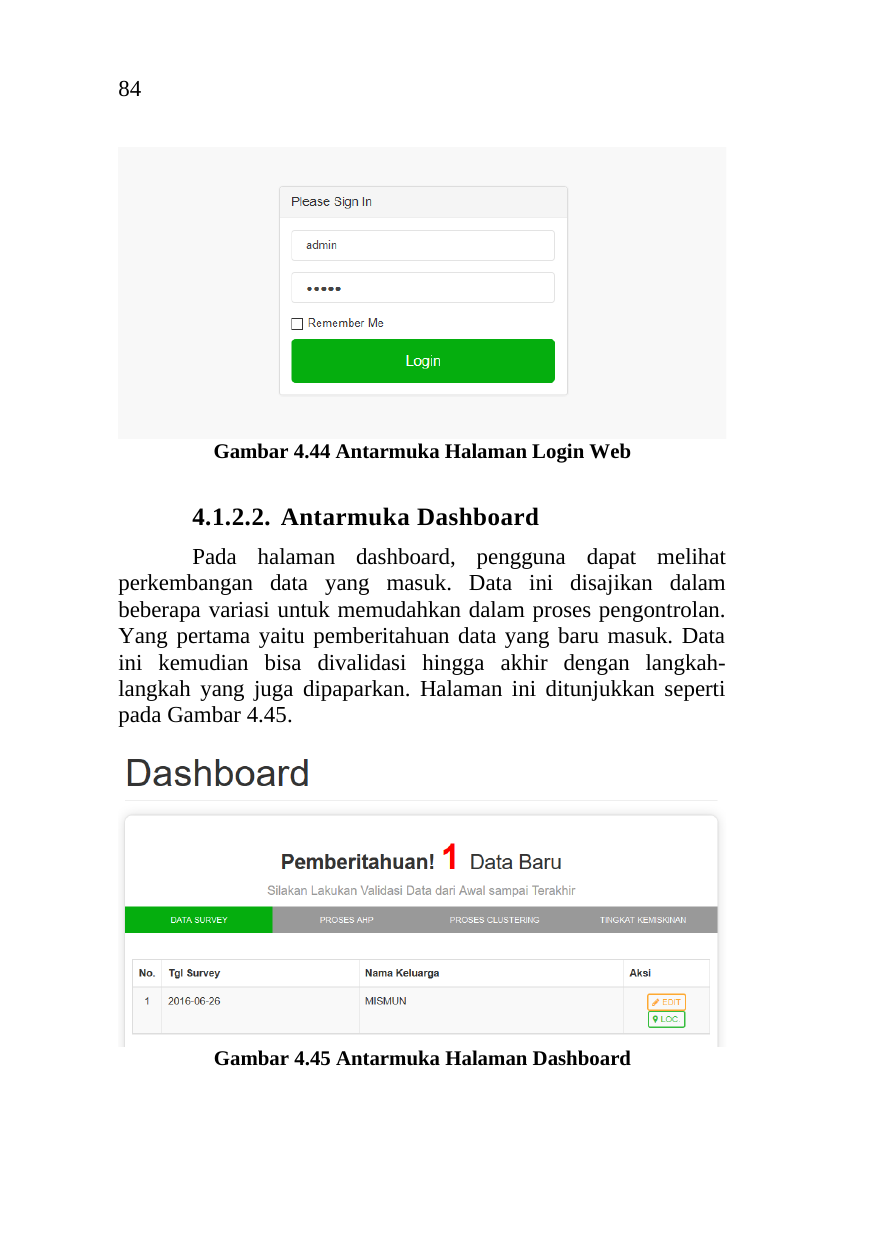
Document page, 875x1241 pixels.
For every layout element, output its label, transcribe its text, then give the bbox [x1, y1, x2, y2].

subtitle Antarmuka Dashboard [192, 502, 726, 531]
picture [118, 147, 727, 439]
picture [118, 753, 727, 1047]
